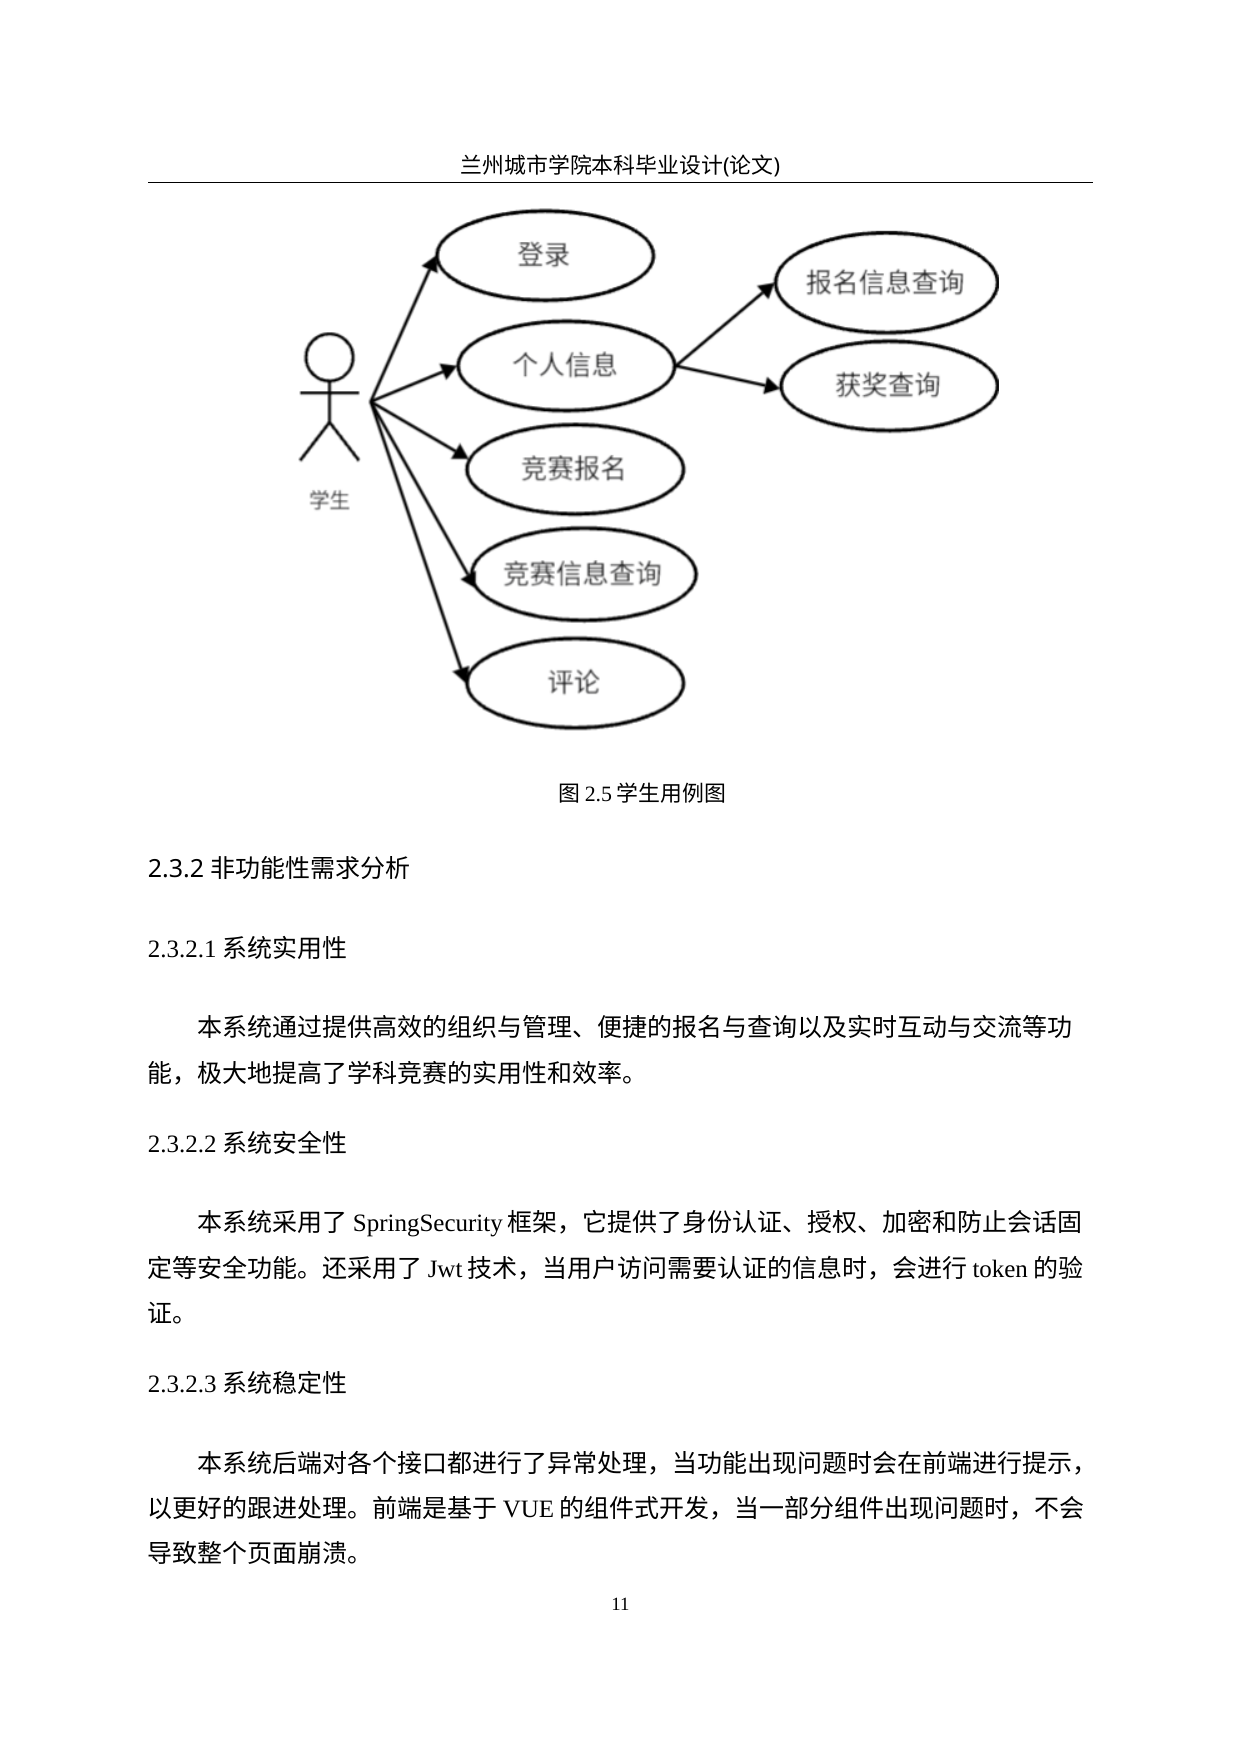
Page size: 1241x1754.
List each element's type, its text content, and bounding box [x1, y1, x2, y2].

text 图2.5学生用例图 [148, 776, 1093, 808]
picture [291, 206, 999, 733]
subtitle 2.3.2.2 系统安全性 [148, 1123, 1093, 1159]
text 本系统通过提供高效的组织与管理、便捷的报名与查询以及实时互动与交流等功能，极大地提高了学科竞赛的实用性和效率。 [148, 1008, 1093, 1089]
subtitle 2.3.2 非功能性需求分析 [148, 849, 1093, 885]
text 本系统后端对各个接口都进行了异常处理，当功能出现问题时会在前端进行提示，以更好的跟进处理。前端是基于VUE的组件式开发，当一部分组件出现问题时，不会导致整个页面崩溃。 [148, 1443, 1093, 1570]
subtitle 2.3.2.1 系统实用性 [148, 928, 1093, 964]
text 本系统采用了SpringSecurity框架，它提供了身份认证、授权、加密和防止会话固定等安全功能。还采用了Jwt技术，当用户访问需要认证的信息时，会进行token的验证。 [148, 1203, 1093, 1329]
subtitle 2.3.2.3 系统稳定性 [148, 1364, 1093, 1400]
